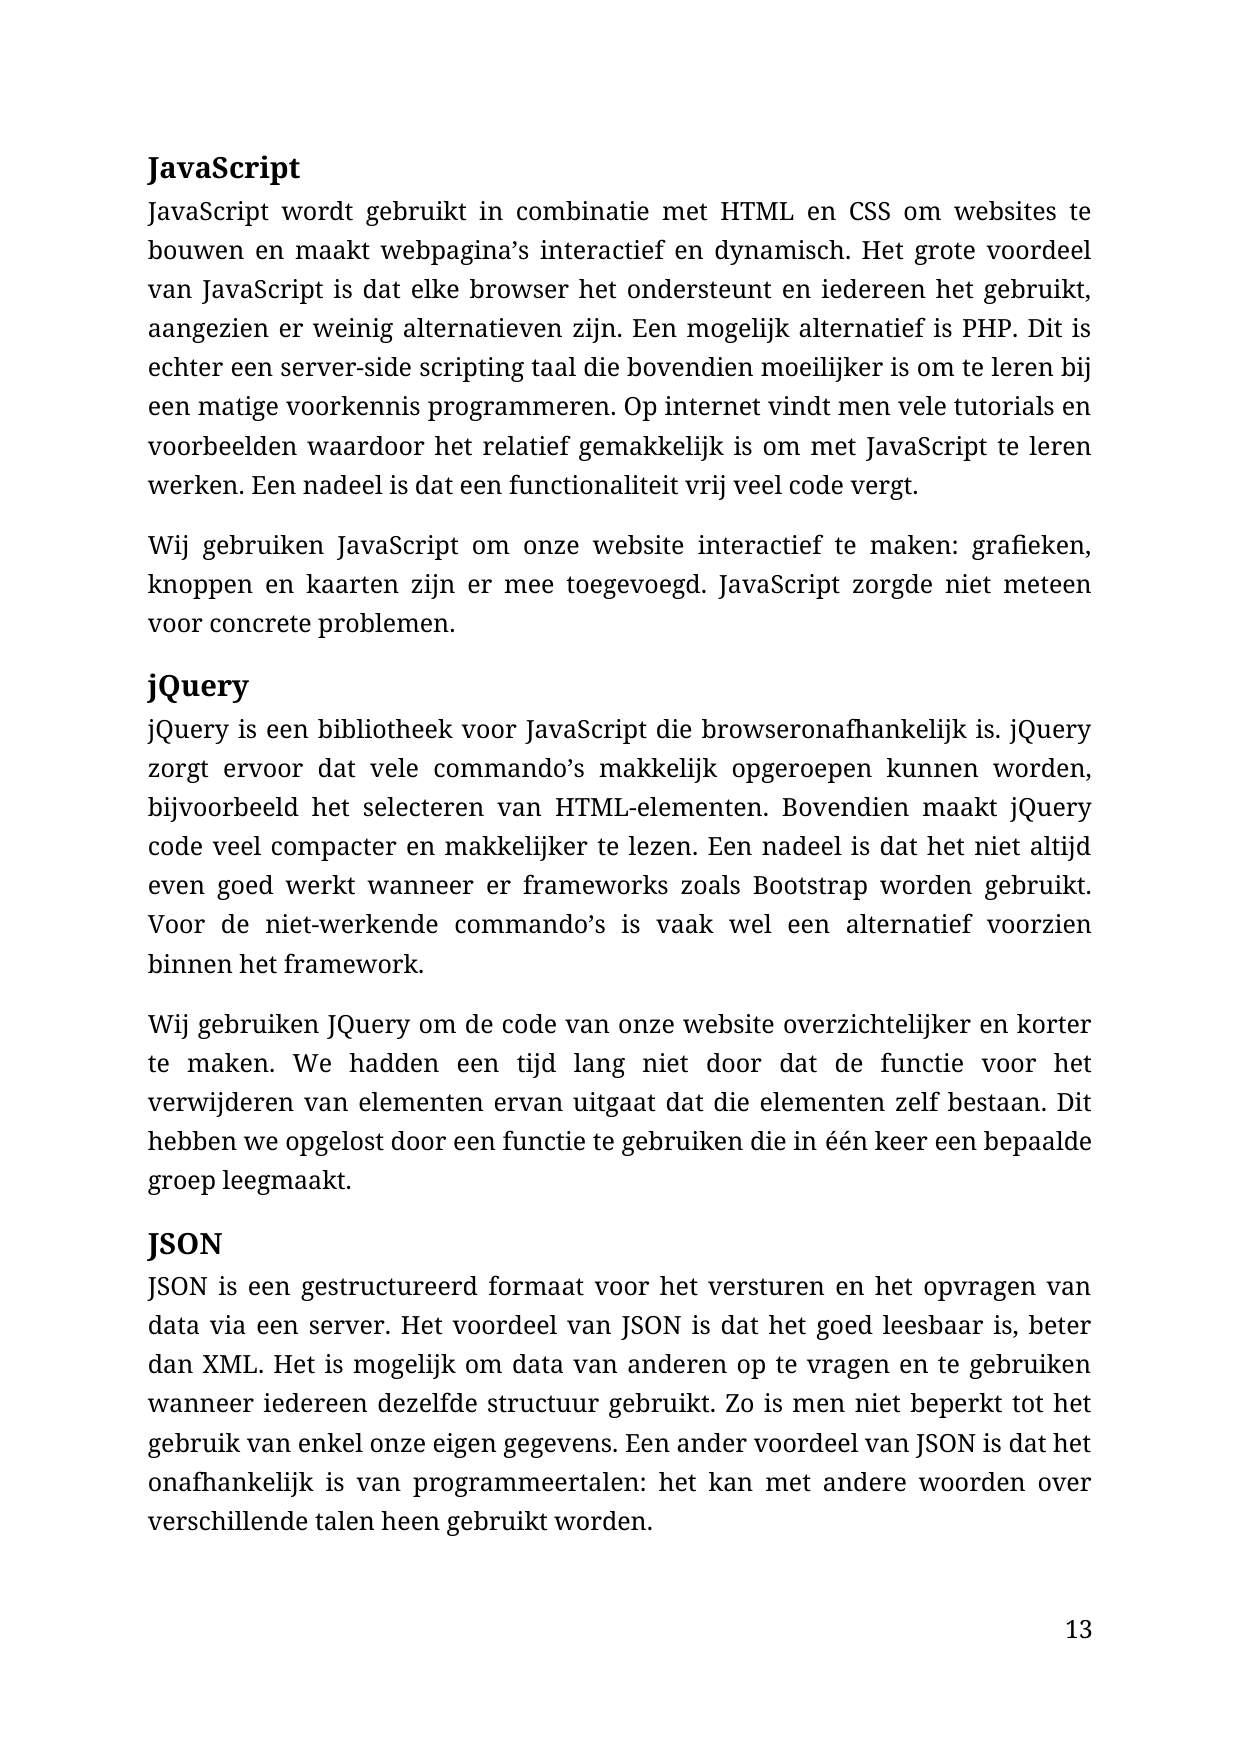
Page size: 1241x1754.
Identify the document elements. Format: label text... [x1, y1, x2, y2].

subtitle jQuery [148, 666, 1093, 705]
text jQuery is een bibliotheek voor JavaScript die browseronafhankelijk is. jQuery zorgt ervoor dat vele commando’s makkelijk opgeroepen kunnen worden, bijvoorbeeld het selecteren van HTML-elementen. Bovendien maakt jQuery code veel compacter en makkelijker te lezen. Een nadeel is dat het niet altijd even goed werkt wanneer er frameworks zoals Bootstrap worden gebruikt. Voor de niet-werkende commando’s is vaak wel een alternatief voorzien binnen het framework. [148, 711, 1093, 980]
text JSON is een gestructureerd formaat voor het versturen en het opvragen van data via een server. Het voordeel van JSON is dat het goed leesbaar is, beter dan XML. Het is mogelijk om data van anderen op te vragen en te gebruiken wanneer iedereen dezelfde structuur gebruikt. Zo is men niet beperkt tot het gebruik van enkel onze eigen gegevens. Een ander voordeel van JSON is dat het onafhankelijk is van programmeertalen: het kan met andere woorden over verschillende talen heen gebruikt worden. [148, 1269, 1093, 1538]
text Wij gebruiken JavaScript om onze website interactief te maken: grafieken, knoppen en kaarten zijn er mee toegevoegd. JavaScript zorgde niet meteen voor concrete problemen. [148, 527, 1093, 640]
text Wij gebruiken JQuery om de code van onze website overzichtelijker en korter te maken. We hadden een tijd lang niet door dat de functie voor het verwijderen van elementen ervan uitgaat dat die elementen zelf bestaan. Dit hebben we opgelost door een functie te gebruiken die in één keer een bepaalde groep leegmaakt. [148, 1006, 1093, 1197]
text JavaScript wordt gebruikt in combinatie met HTML en CSS om websites te bouwen en maakt webpagina’s interactief en dynamisch. Het grote voordeel van JavaScript is dat elke browser het ondersteunt en iedereen het gebruikt, aangezien er weinig alternatieven zijn. Een mogelijk alternatief is PHP. Dit is echter een server-side scripting taal die bovendien moeilijker is om te leren bij een matige voorkennis programmeren. Op internet vindt men vele tutorials en voorbeelden waardoor het relatief gemakkelijk is om met JavaScript te leren werken. Een nadeel is dat een functionaliteit vrij veel code vergt. [148, 193, 1093, 501]
subtitle JavaScript [148, 148, 1093, 187]
subtitle JSON [148, 1223, 1093, 1263]
